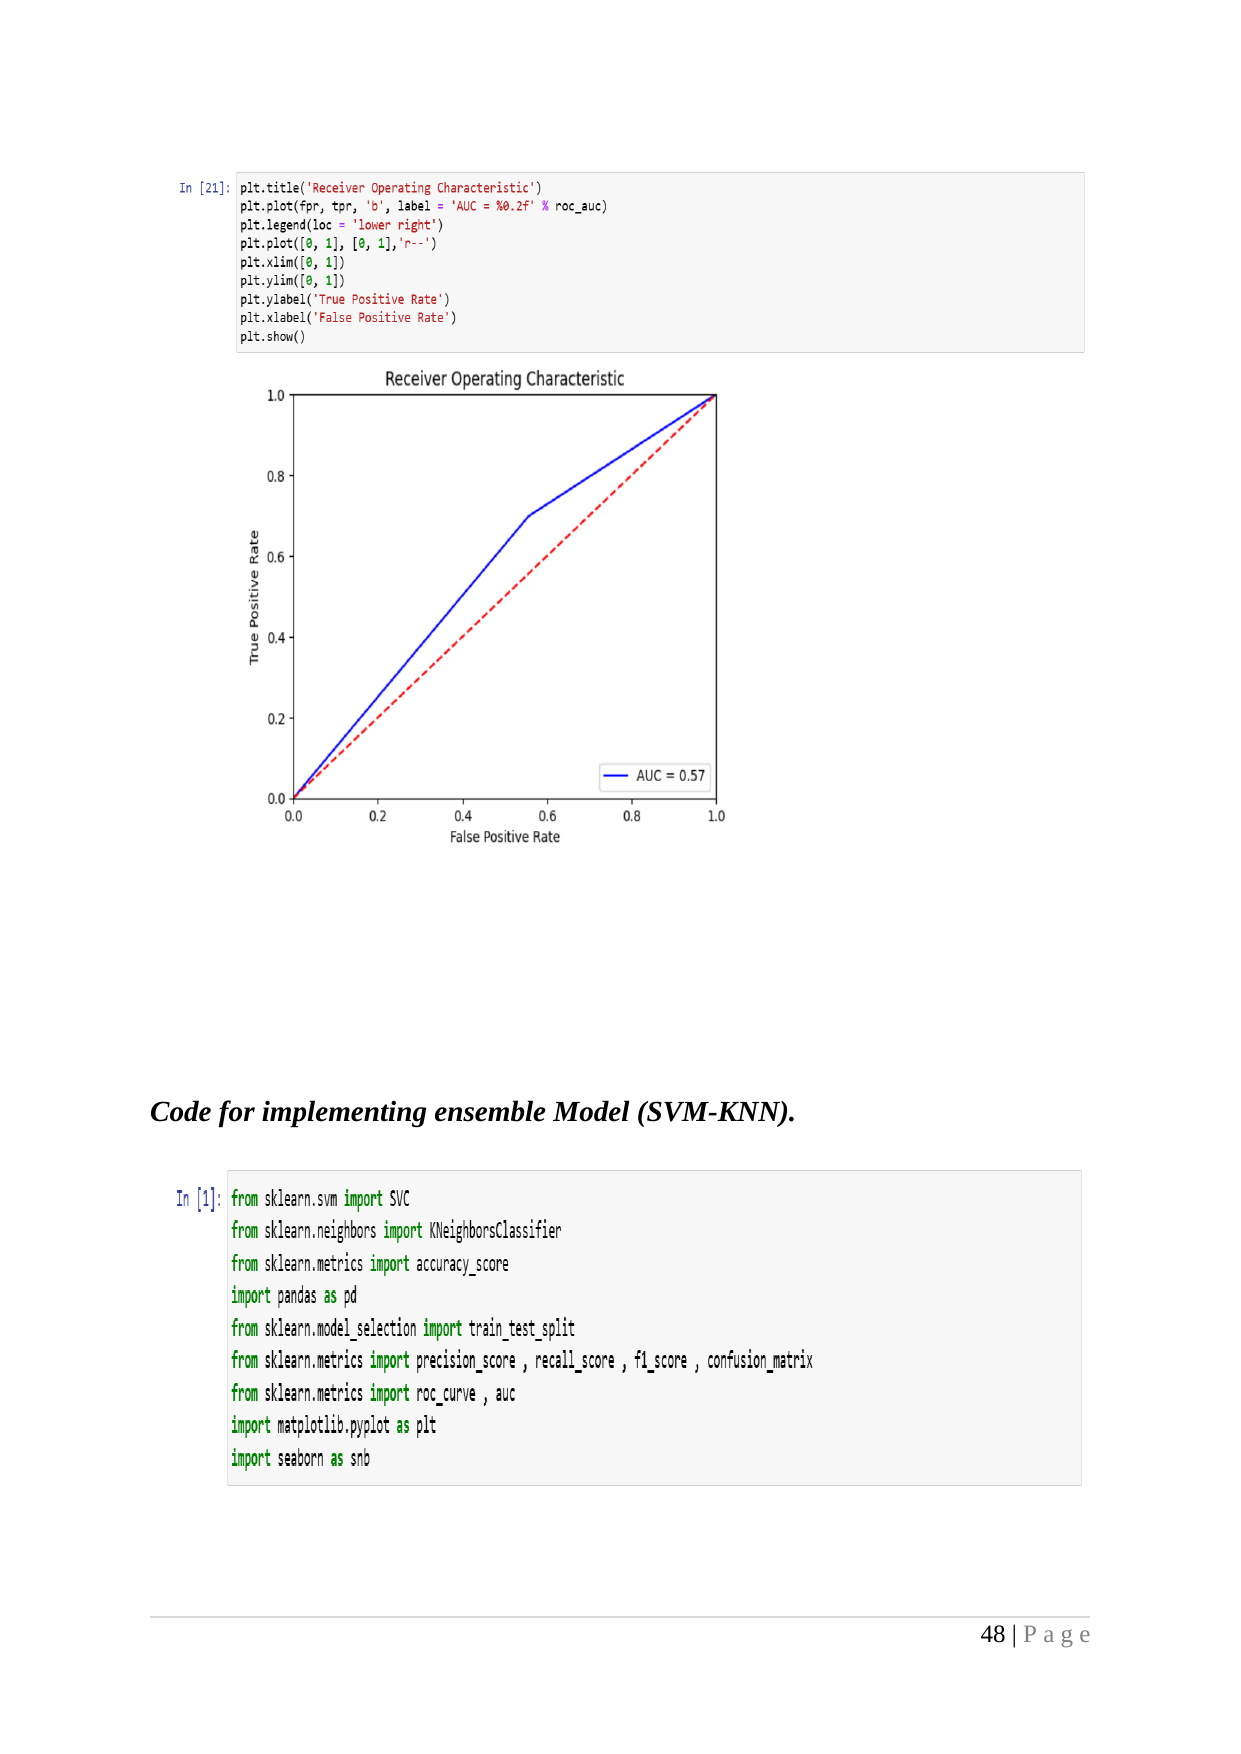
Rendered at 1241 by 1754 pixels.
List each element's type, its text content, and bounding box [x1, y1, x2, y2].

text Code for implementing ensemble Model (SVM-KNN). [150, 1094, 1090, 1128]
picture [150, 150, 1091, 864]
picture [150, 1146, 1091, 1498]
